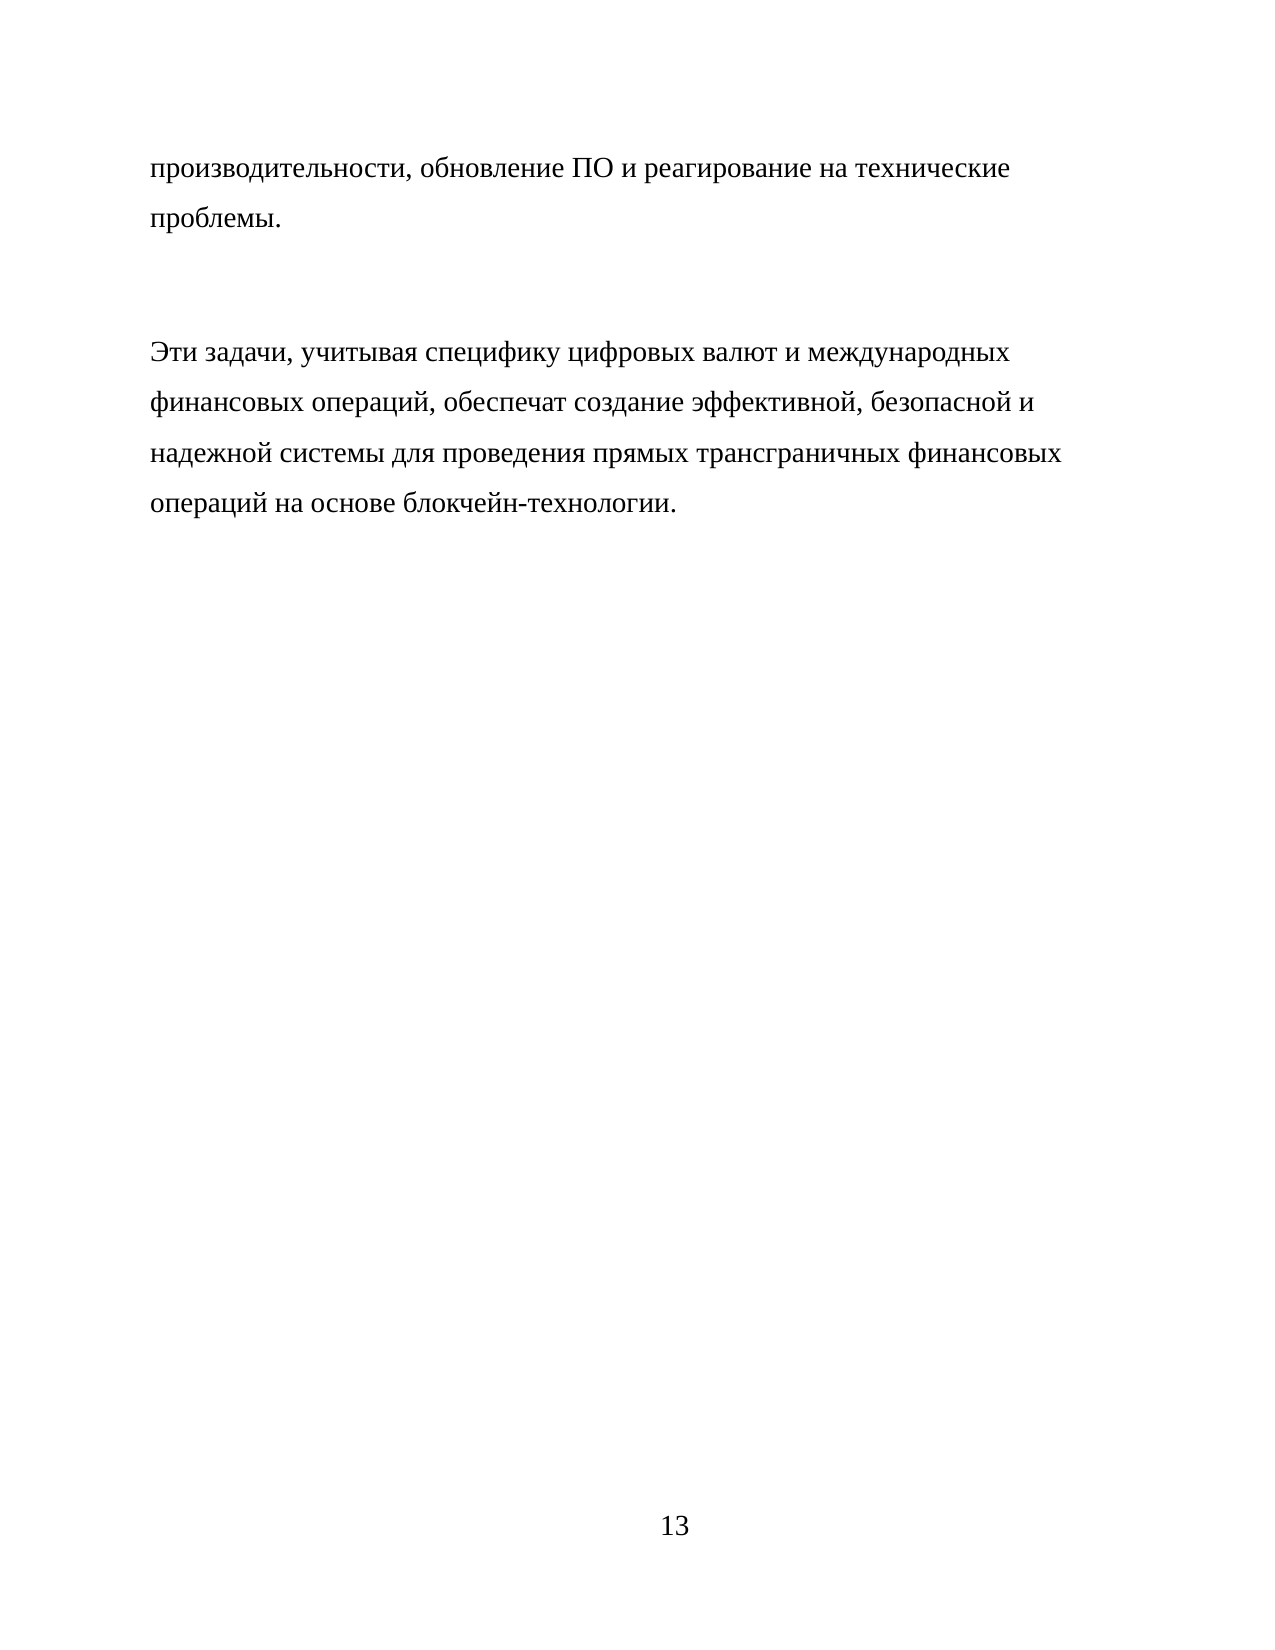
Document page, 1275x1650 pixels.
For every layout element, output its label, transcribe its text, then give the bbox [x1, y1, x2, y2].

text Эти задачи, учитывая специфику цифровых валют и международных финансовых операций, обеспечат создание эффективной, безопасной и надежной системы для проведения прямых трансграничных финансовых операций на основе блокчейн-технологии. [150, 334, 1125, 519]
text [150, 150, 1125, 234]
